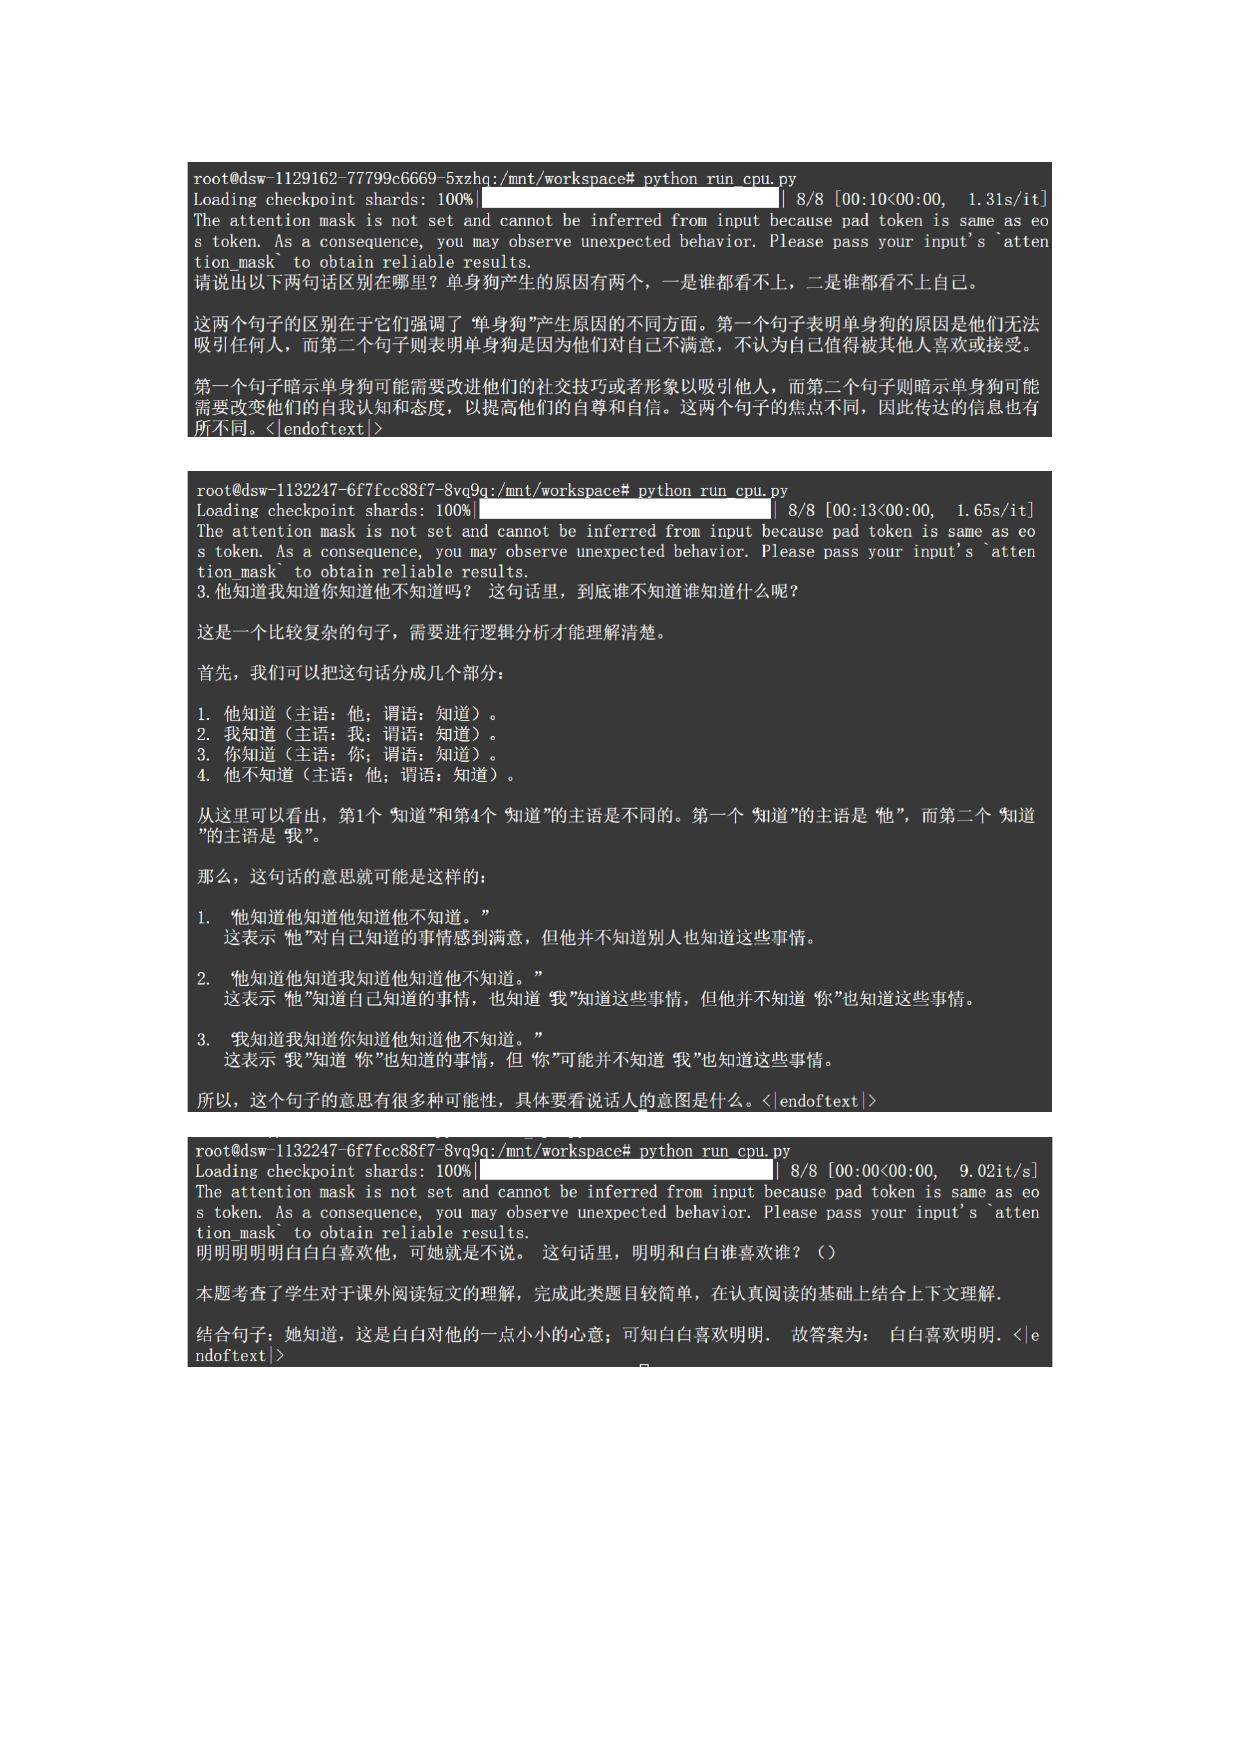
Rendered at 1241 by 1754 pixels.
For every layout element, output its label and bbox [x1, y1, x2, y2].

picture [187, 471, 1053, 1112]
picture [187, 1137, 1053, 1367]
picture [187, 162, 1052, 437]
